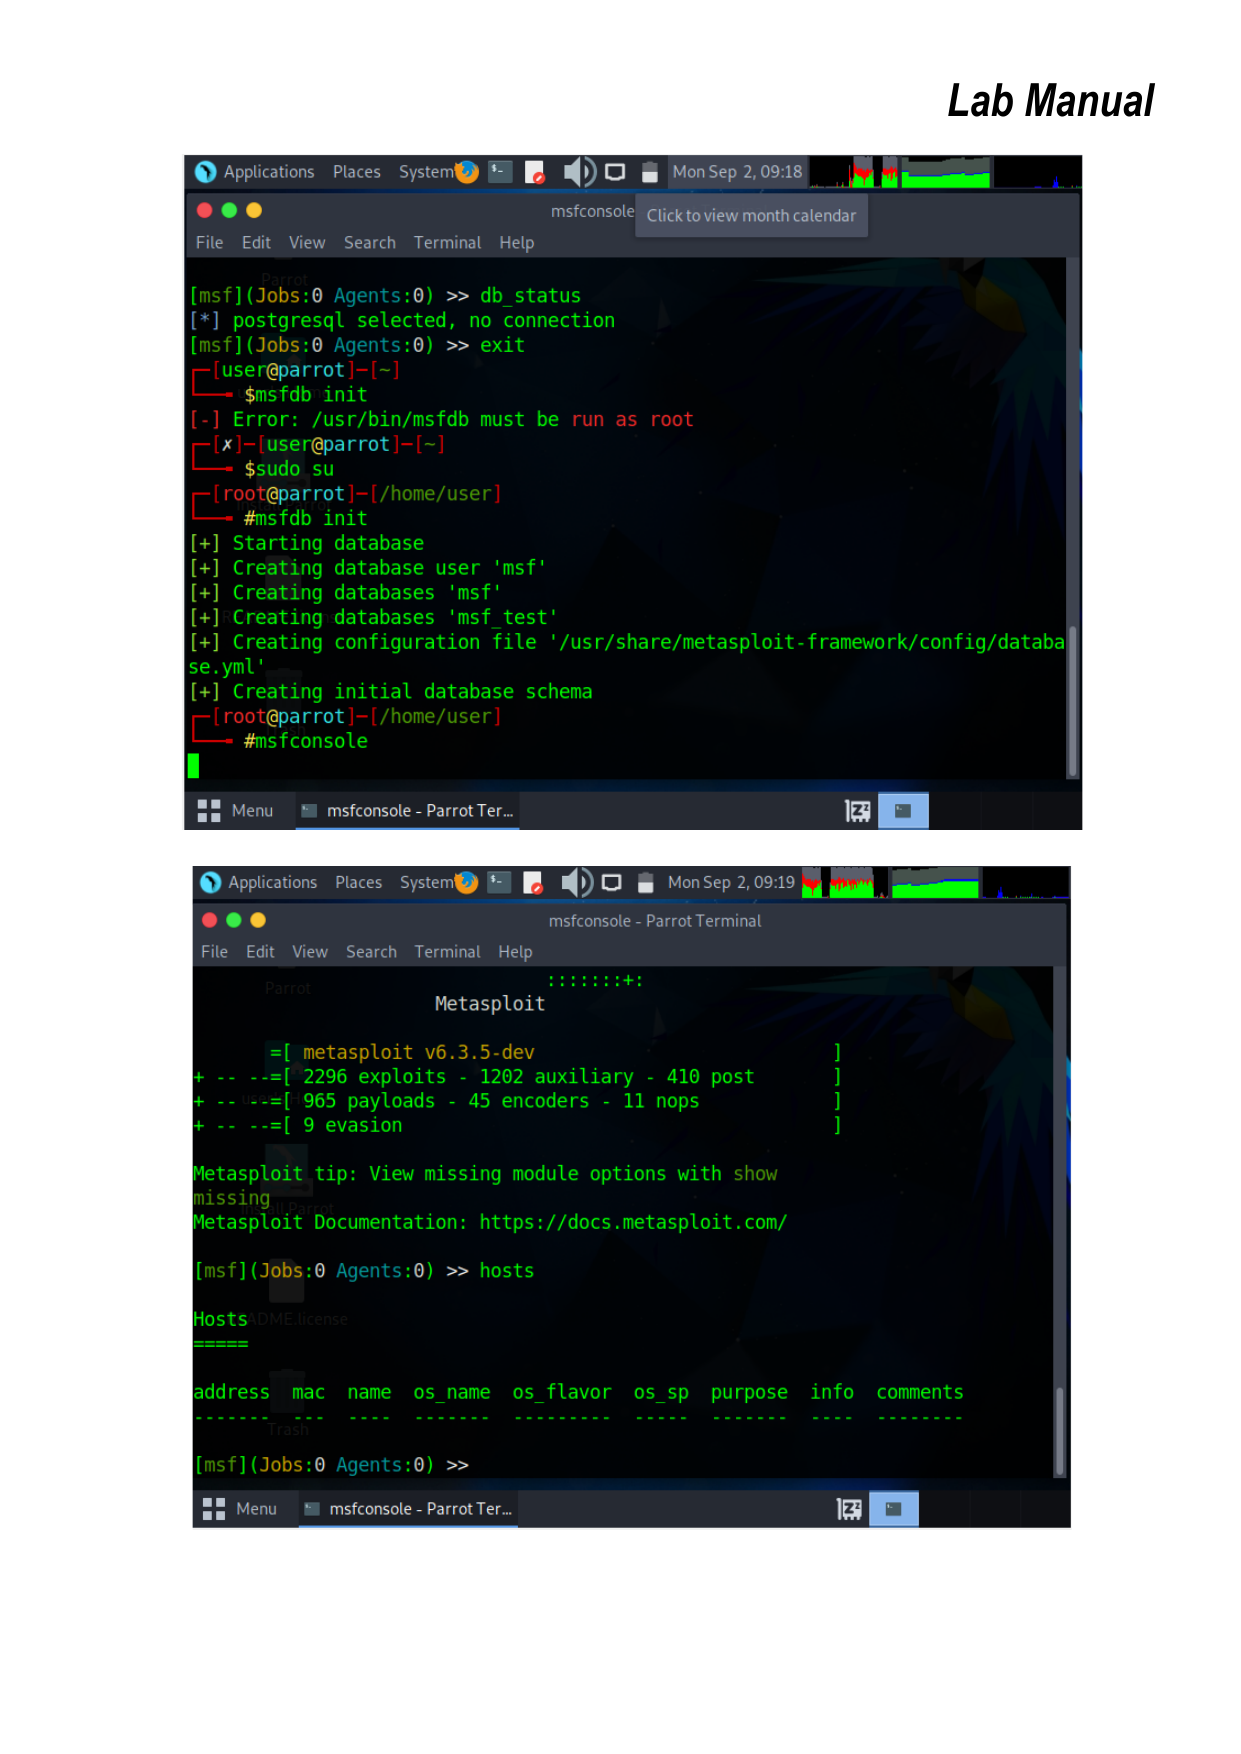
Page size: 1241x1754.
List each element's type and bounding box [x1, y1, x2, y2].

picture [192, 866, 1072, 1530]
picture [181, 154, 1083, 830]
